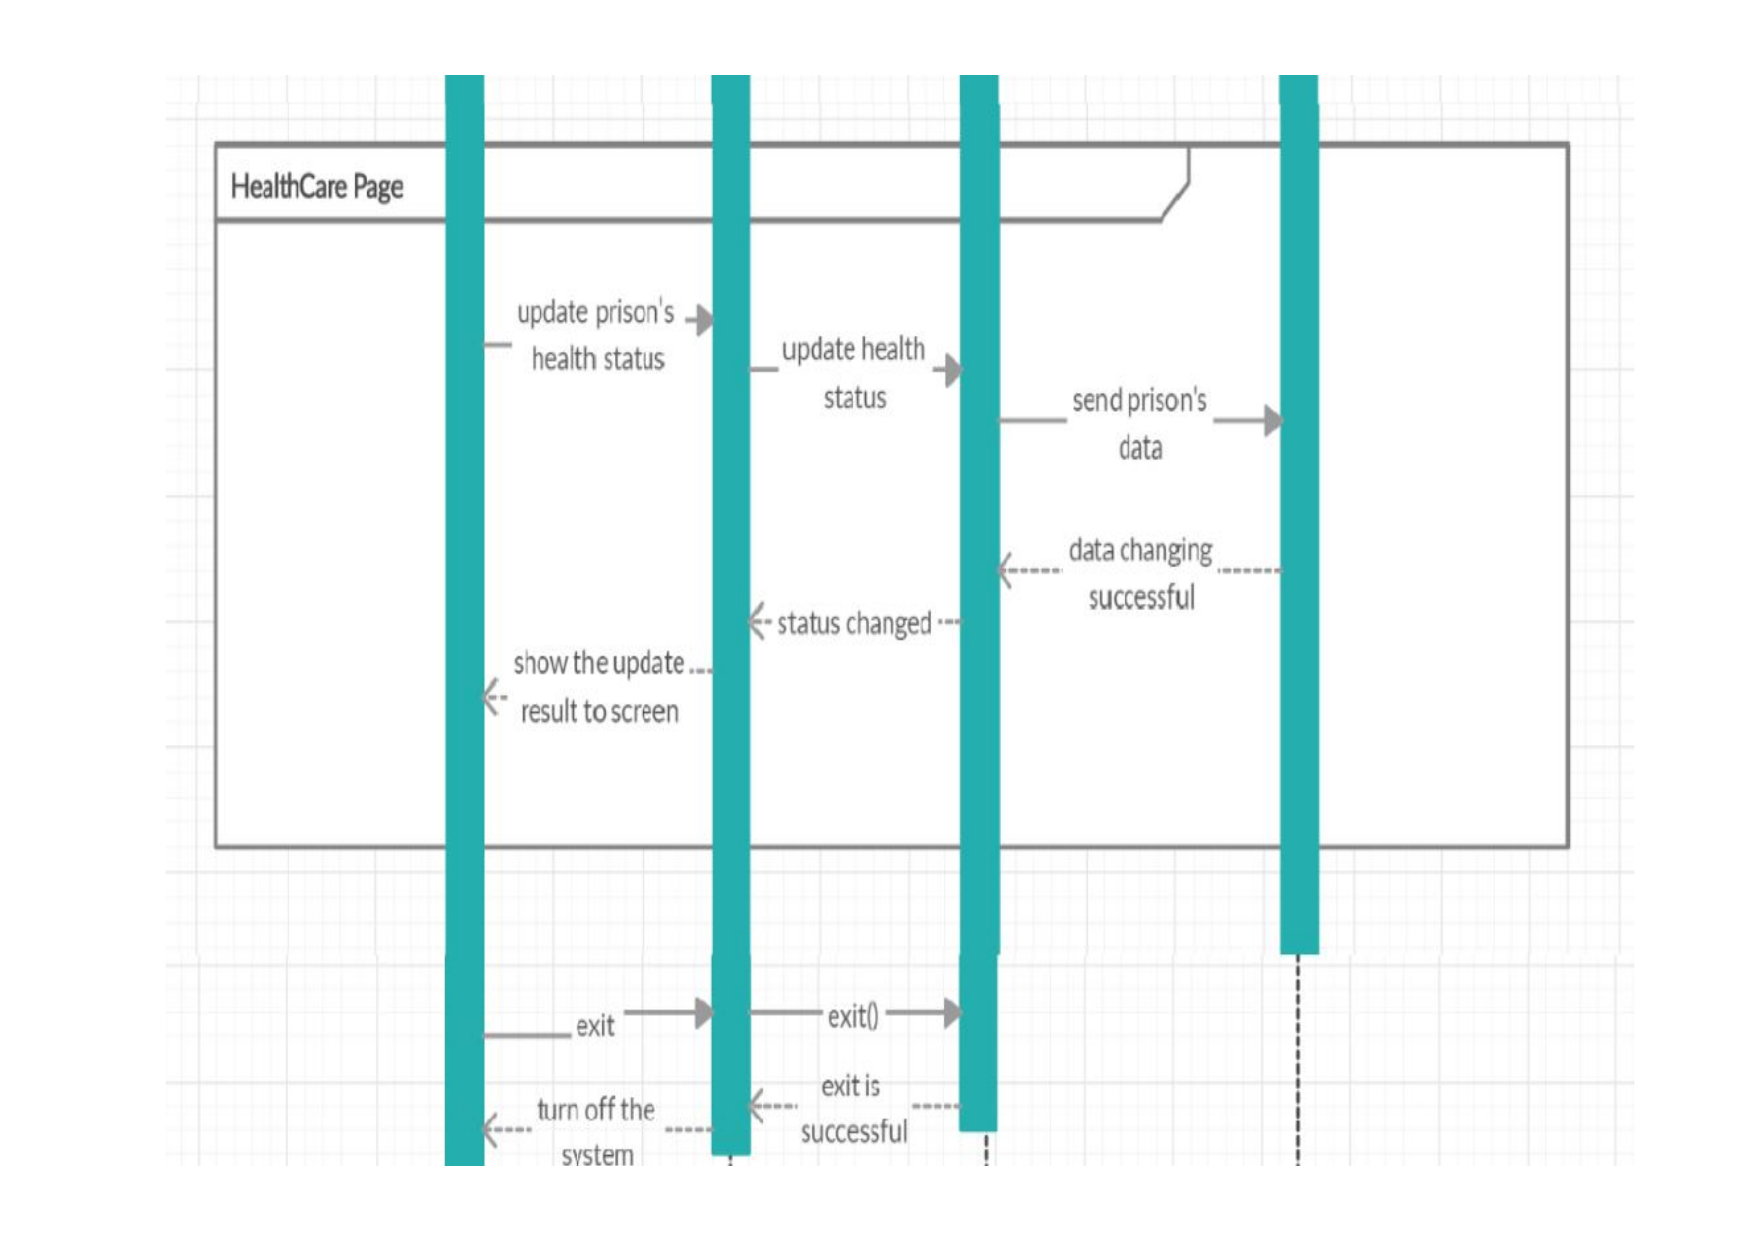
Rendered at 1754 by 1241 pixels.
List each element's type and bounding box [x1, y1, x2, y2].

picture [165, 75, 1635, 1166]
